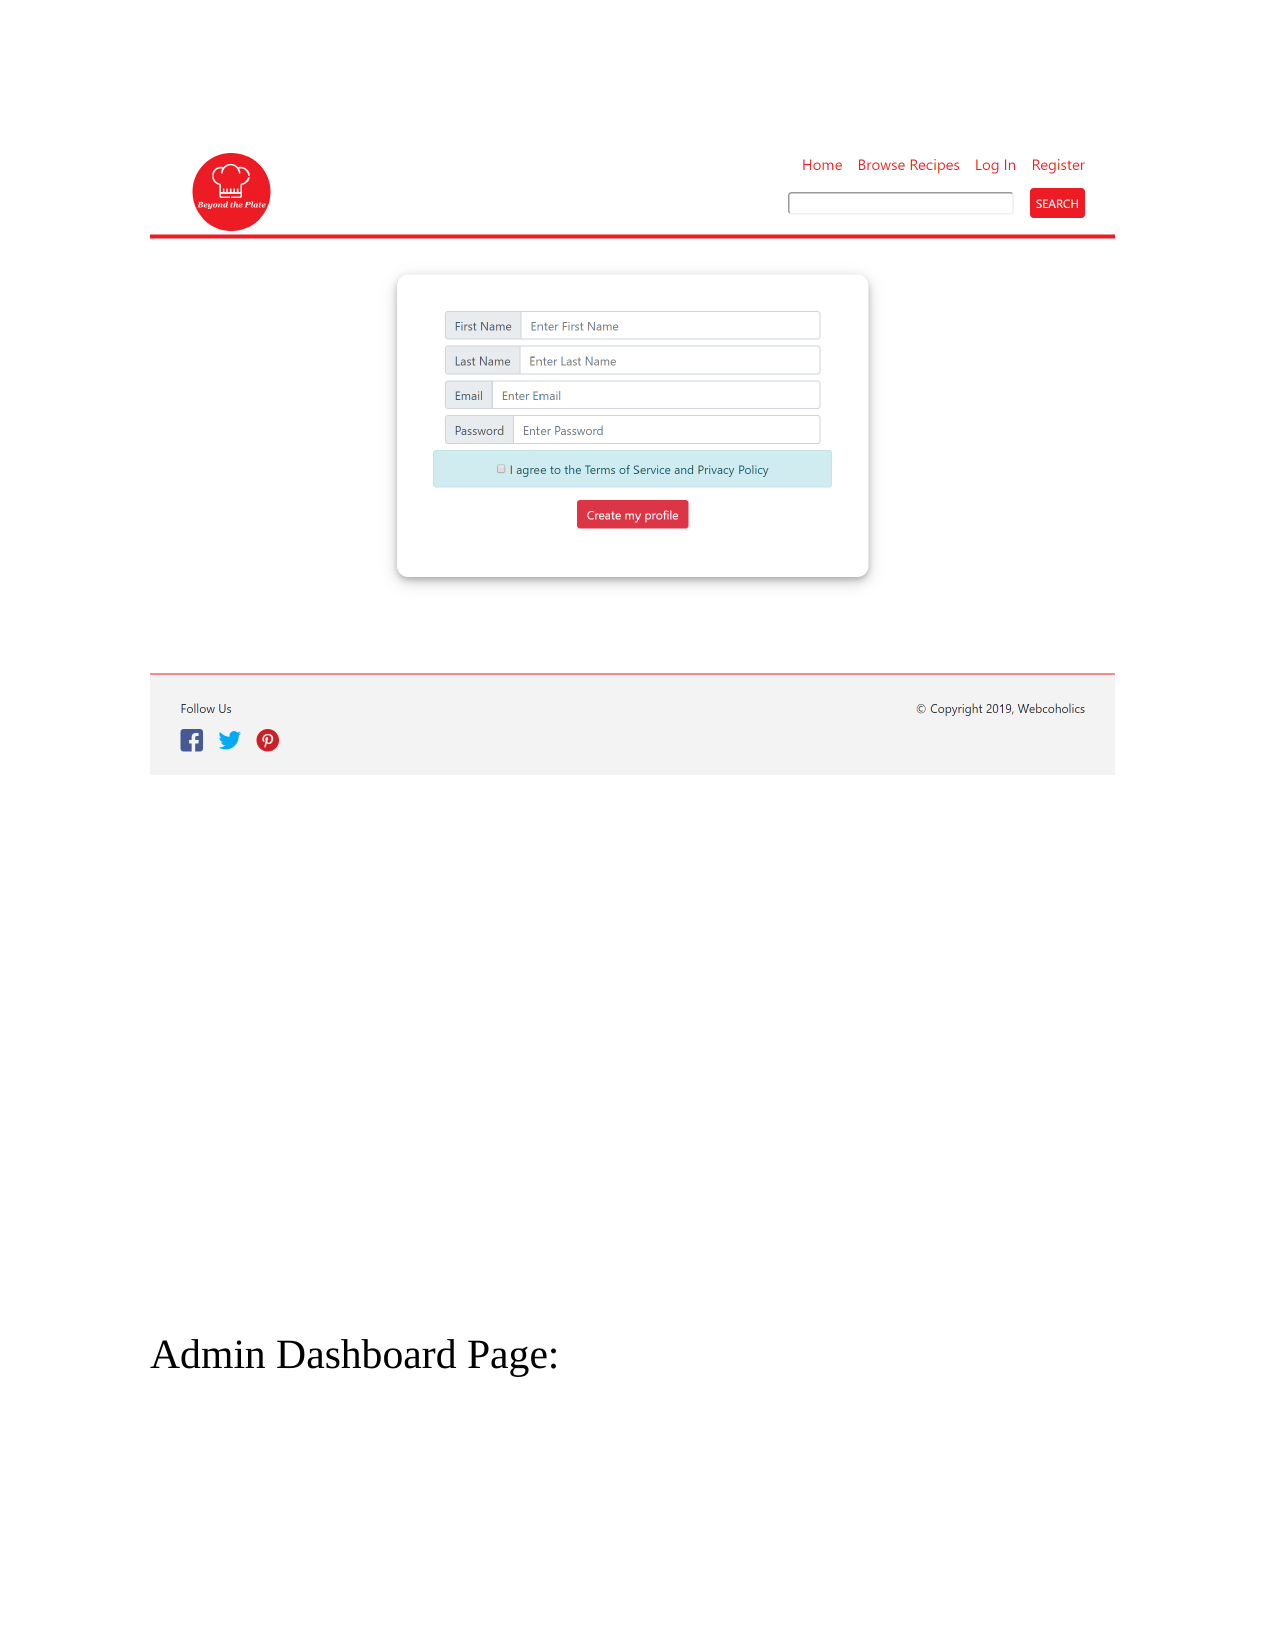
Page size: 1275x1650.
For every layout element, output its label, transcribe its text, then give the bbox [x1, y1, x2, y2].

text Admin Dashboard Page: [150, 1330, 1125, 1378]
picture [150, 150, 1125, 775]
